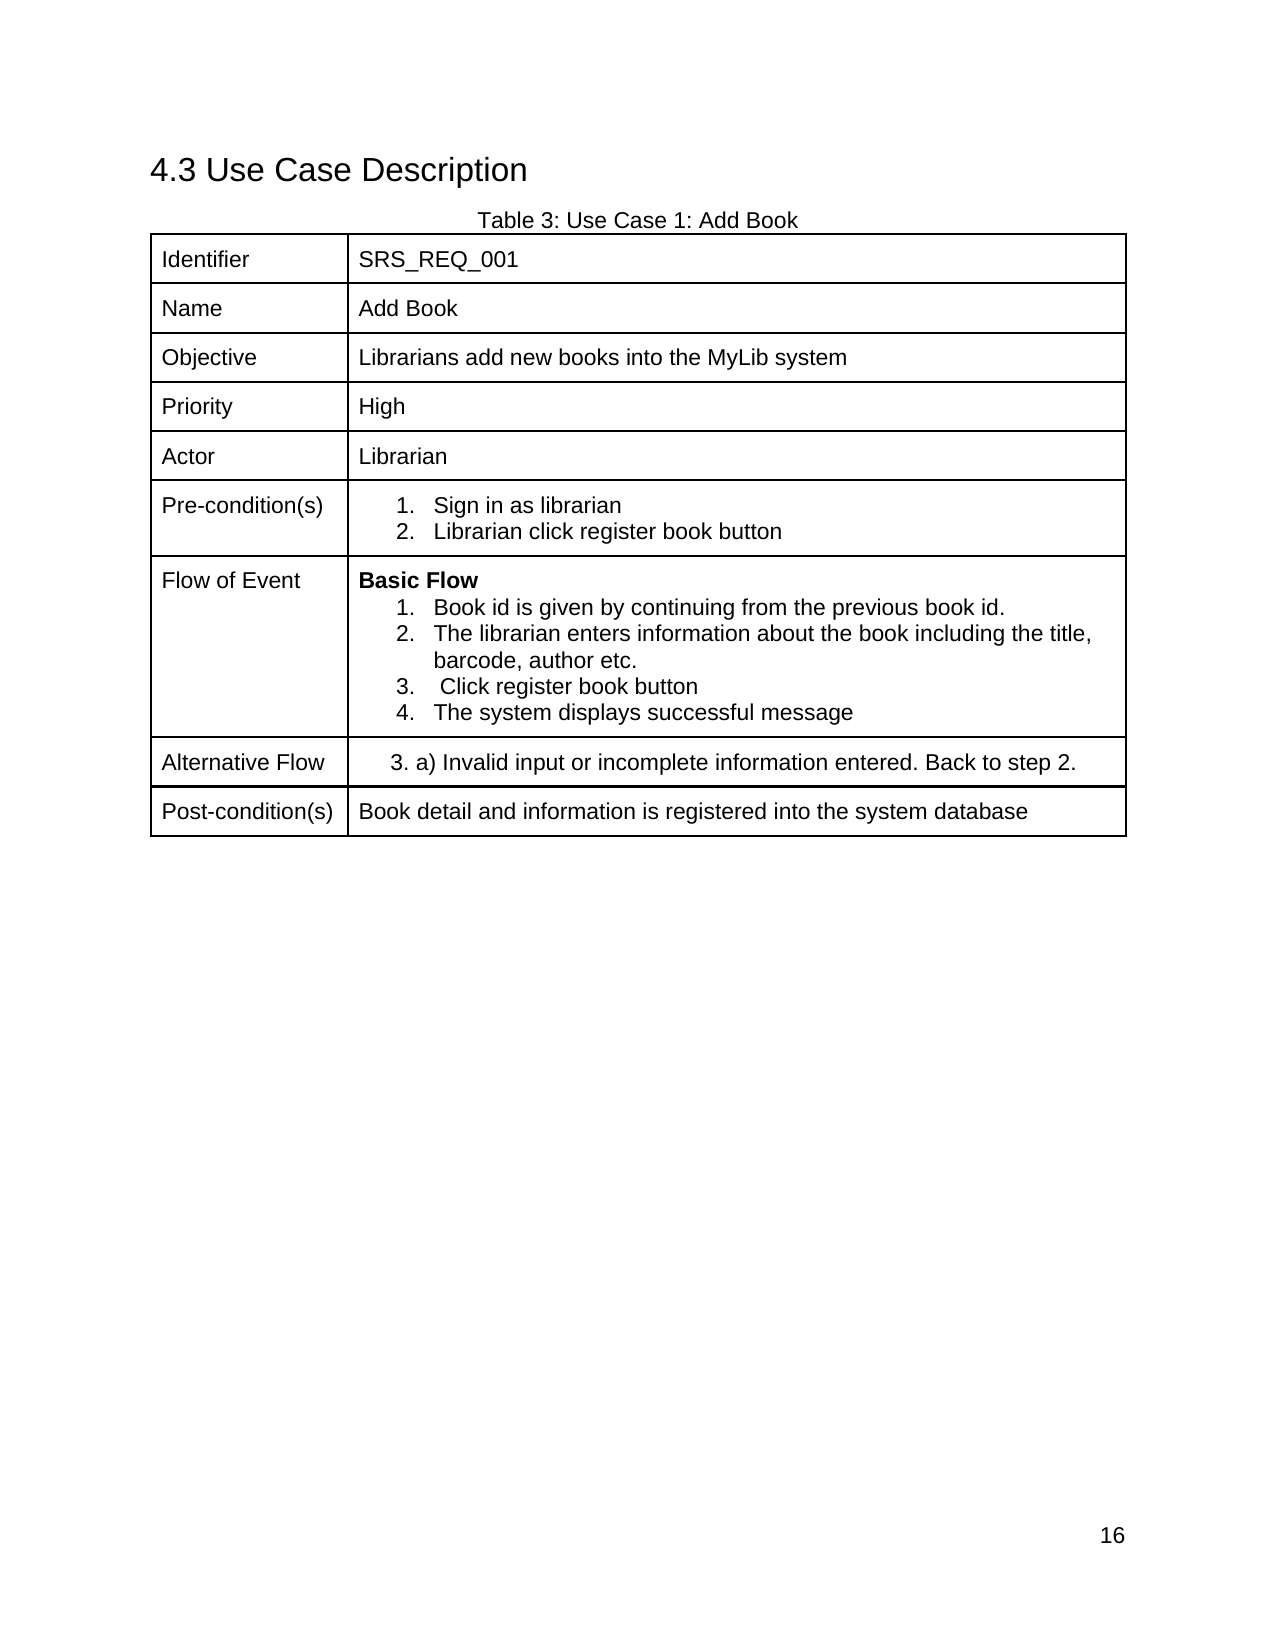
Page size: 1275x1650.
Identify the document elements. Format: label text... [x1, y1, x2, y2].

table_cell Name [152, 284, 347, 332]
table_cell Objective [152, 334, 347, 381]
text Table 3: Use Case 1: Add Book [150, 207, 1125, 233]
table_cell Sign in as librarian Librarian click register book button [349, 481, 1125, 555]
table_header SRS_REQ_001 [349, 235, 1125, 282]
table_cell Librarians add new books into the MyLib system [349, 334, 1125, 381]
table_cell Book detail and information is registered into the system database [349, 788, 1125, 834]
table_cell High [349, 383, 1125, 430]
table_cell Post-condition(s) [152, 788, 347, 834]
table_cell Librarian [349, 432, 1125, 479]
table_cell Actor [152, 432, 347, 479]
subtitle 4.3 Use Case Description [150, 150, 1125, 188]
table_cell Basic Flow Book id is given by continuing from the previous book id. The librarian enters information about the book including the title, barcode, author etc. Click register book button The system displays successful message [349, 557, 1125, 736]
table_header Identifier [152, 235, 347, 282]
table_cell 3. a) Invalid input or incomplete information entered. Back to step 2. [349, 738, 1125, 785]
table_cell Pre-condition(s) [152, 481, 347, 555]
table_cell Add Book [349, 284, 1125, 332]
table_cell Alternative Flow [152, 738, 347, 785]
table_cell Flow of Event [152, 557, 347, 736]
table_cell Priority [152, 383, 347, 430]
